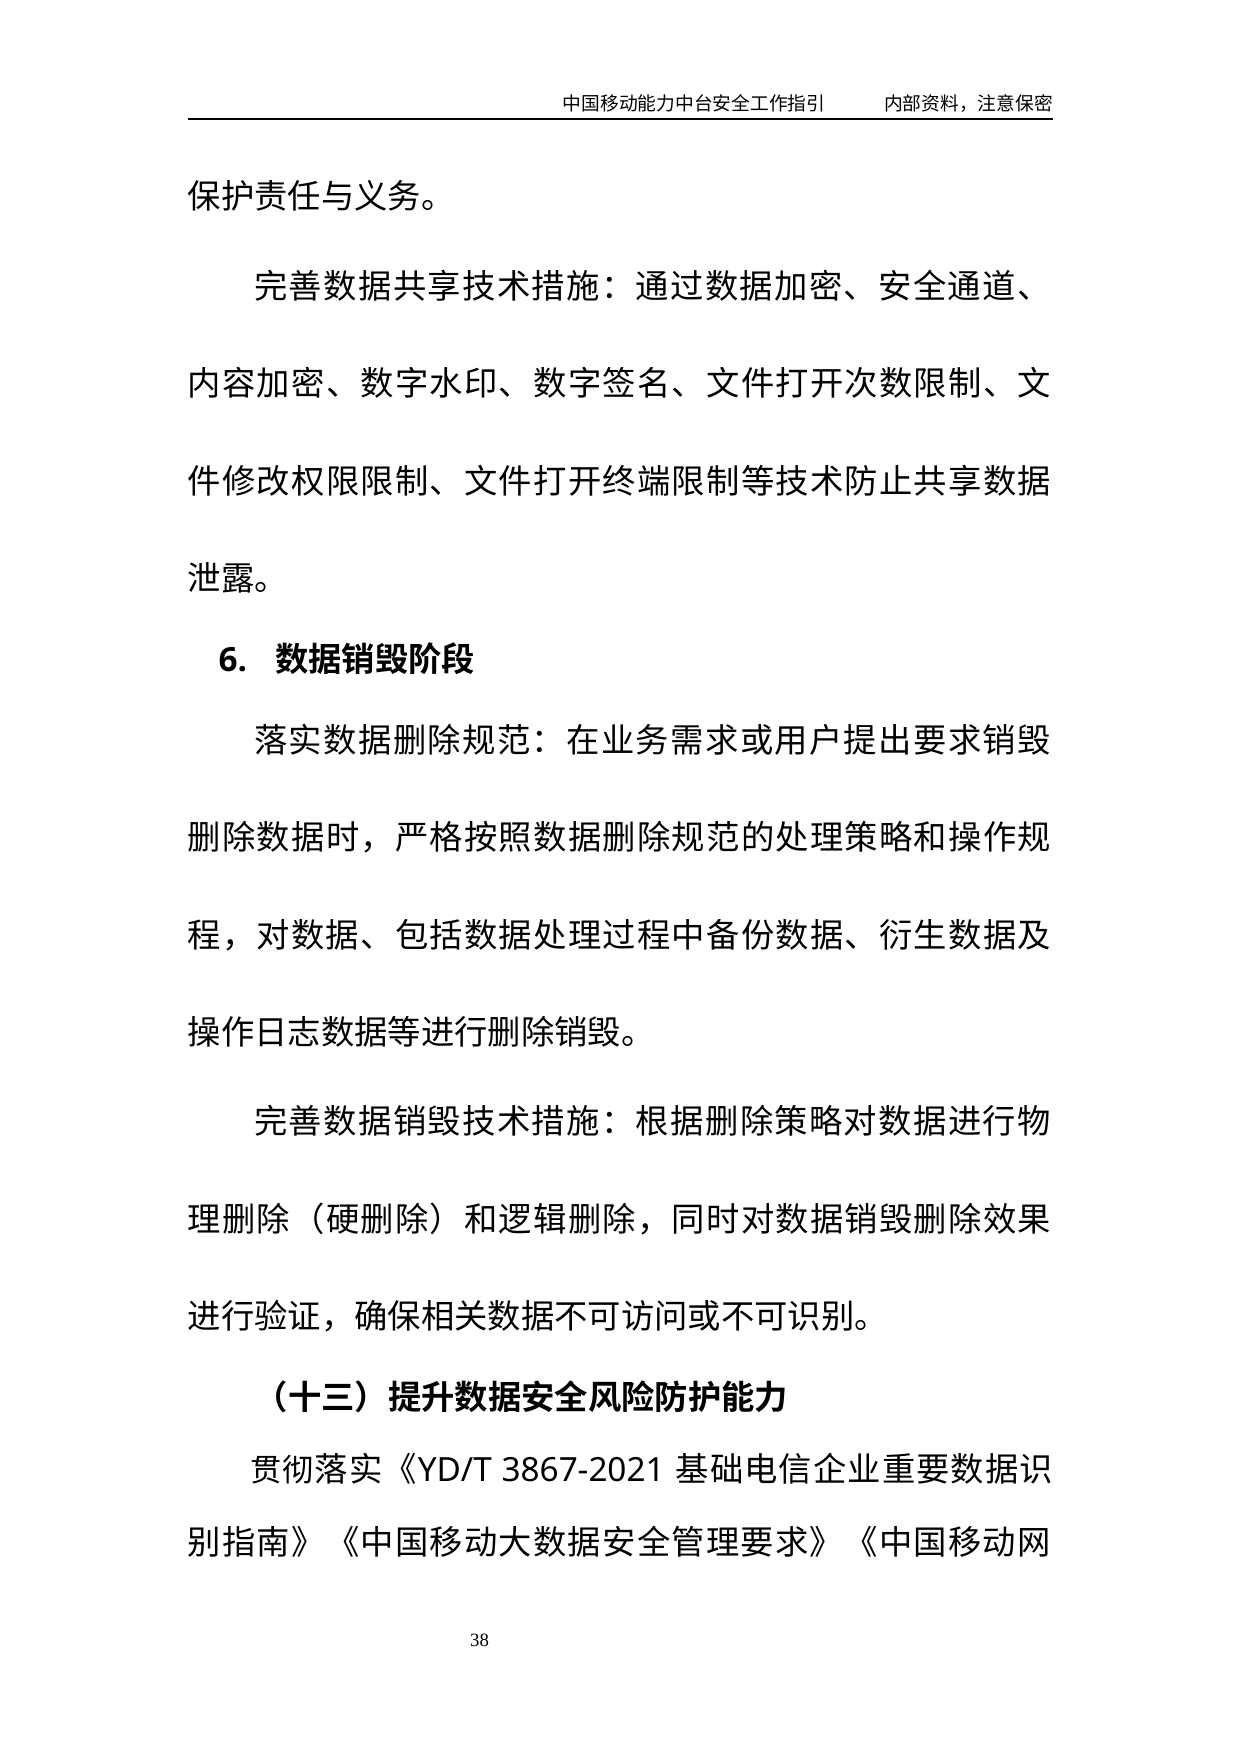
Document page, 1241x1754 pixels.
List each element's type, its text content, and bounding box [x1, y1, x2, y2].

text 落实数据删除规范：在业务需求或用户提出要求销毁删除数据时，严格按照数据删除规范的处理策略和操作规程，对数据、包括数据处理过程中备份数据、衍生数据及操作日志数据等进行删除销毁。 [187, 705, 1053, 1063]
text 完善数据共享技术措施：通过数据加密、安全通道、内容加密、数字水印、数字签名、文件打开次数限制、文件修改权限限制、文件打开终端限制等技术防止共享数据泄露。 [187, 251, 1053, 608]
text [187, 162, 1053, 227]
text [187, 1443, 1053, 1564]
list 数据销毁阶段 [187, 633, 1053, 681]
text 完善数据销毁技术措施：根据删除策略对数据进行物理删除（硬删除）和逻辑删除，同时对数据销毁删除效果进行验证，确保相关数据不可访问或不可识别。 [187, 1087, 1053, 1347]
text （十三）提升数据安全风险防护能力 [187, 1371, 1053, 1419]
